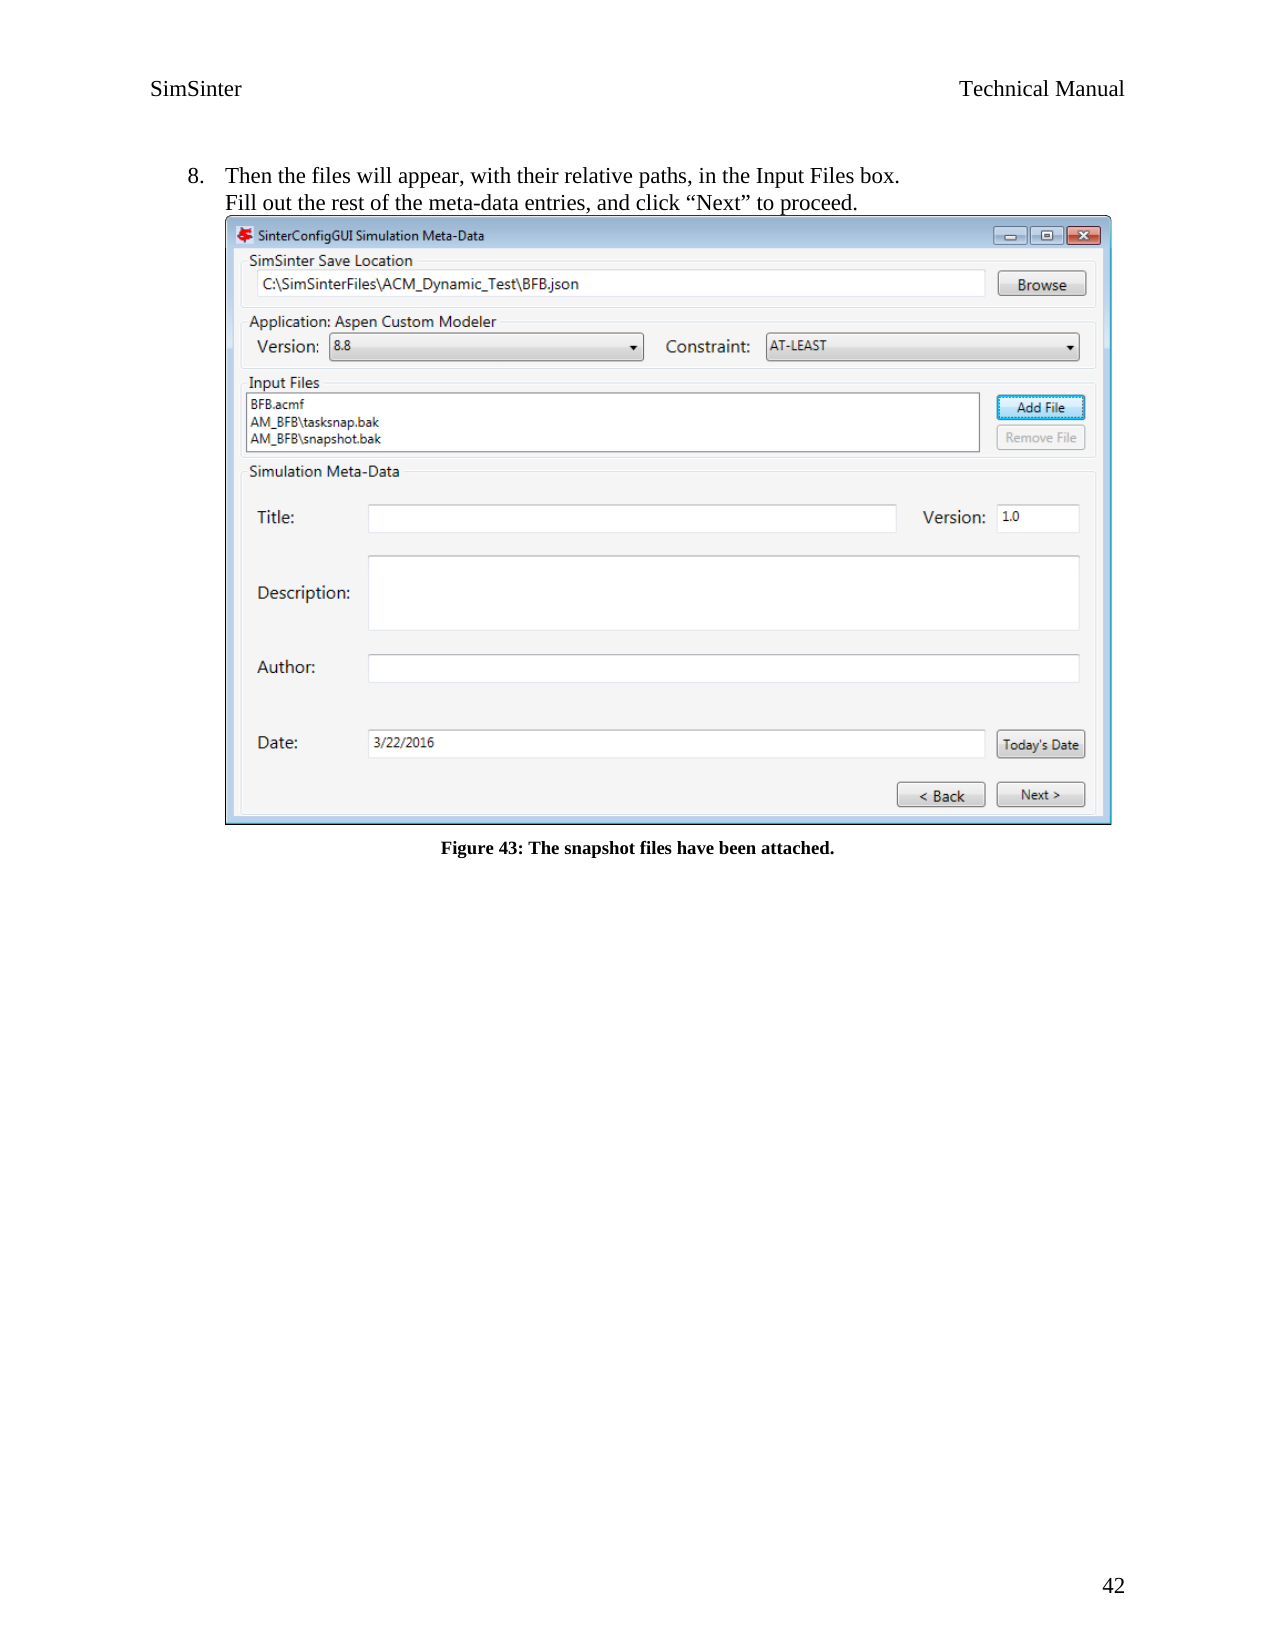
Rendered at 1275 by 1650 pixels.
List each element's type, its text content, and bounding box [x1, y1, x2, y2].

picture [225, 215, 1112, 825]
